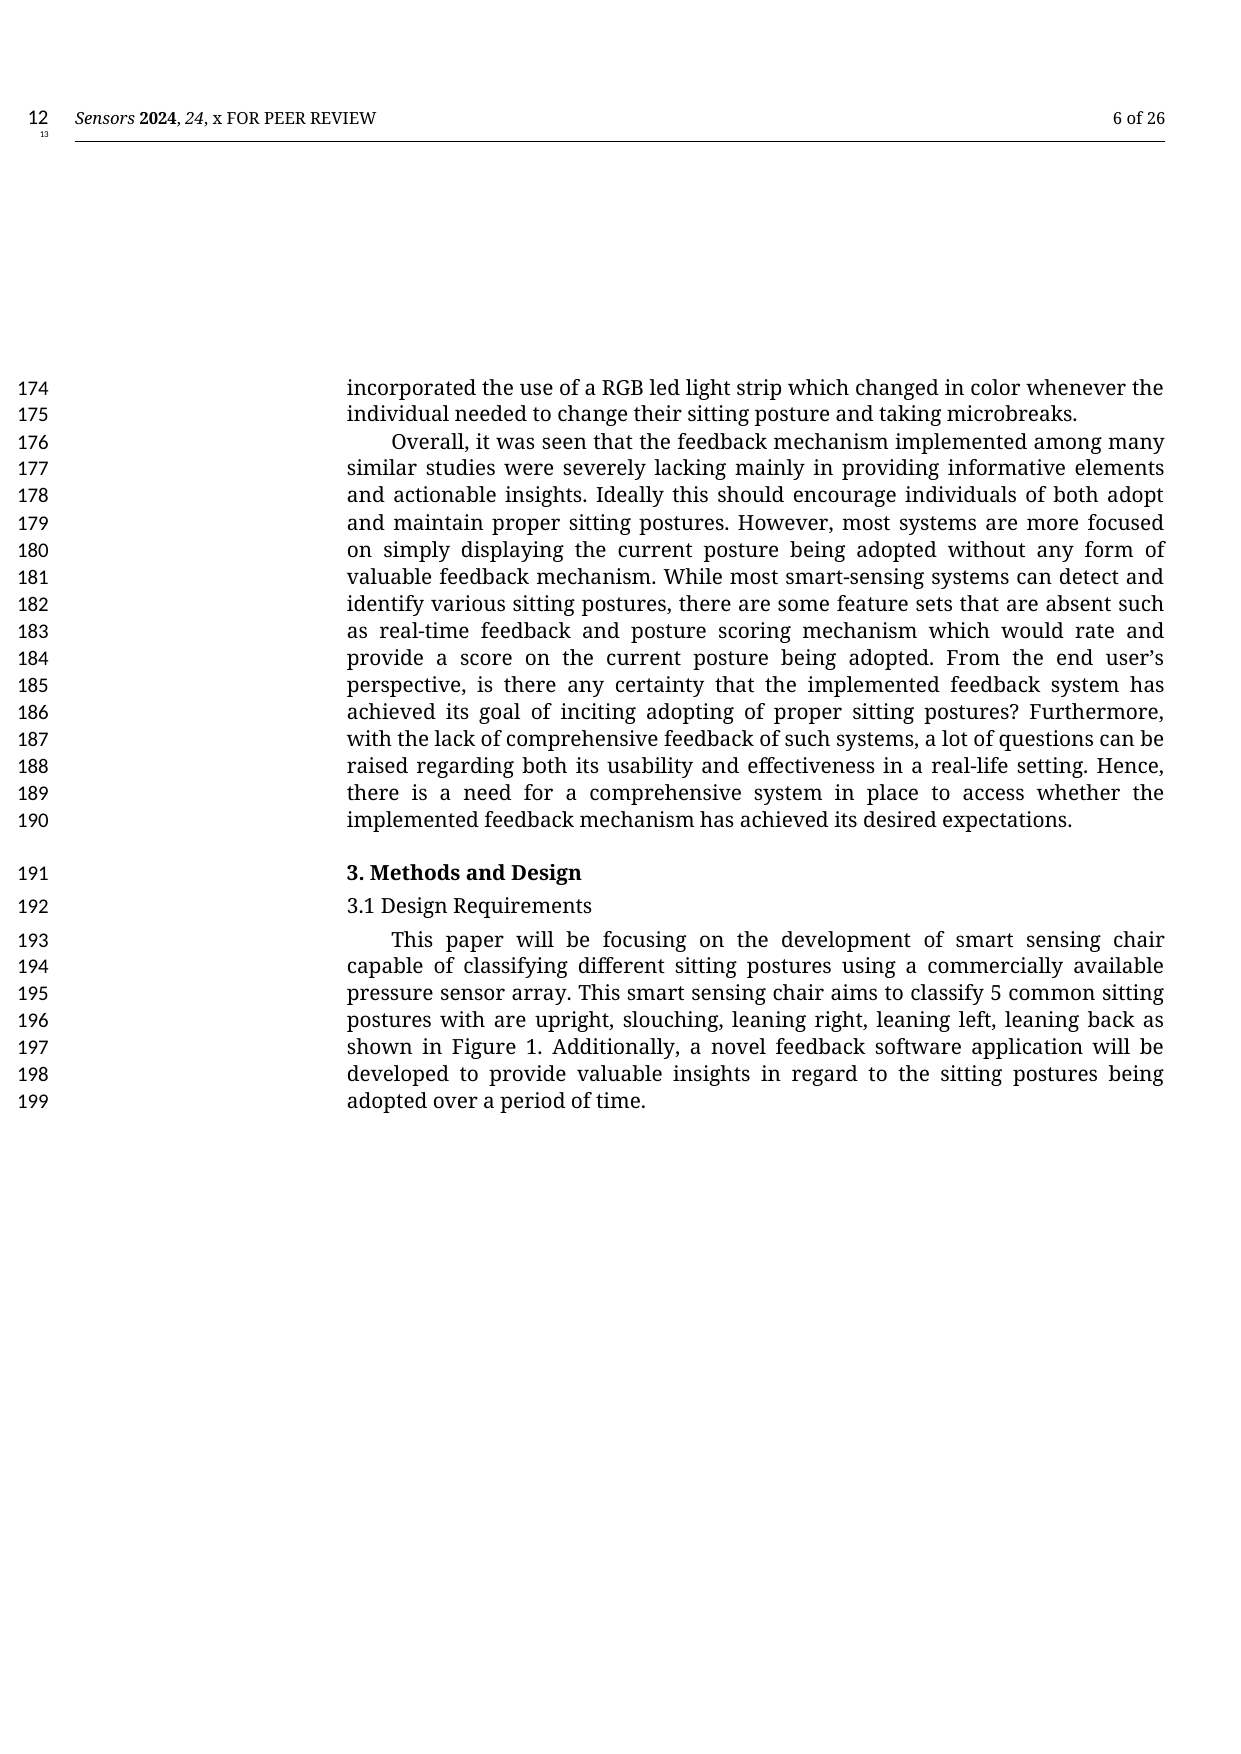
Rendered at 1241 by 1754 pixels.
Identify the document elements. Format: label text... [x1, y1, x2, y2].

subtitle 3. Methods and Design [347, 859, 1165, 886]
text This paper will be focusing on the development of smart sensing chair capable of classifying different sitting postures using a commercially available pressure sensor array. This smart sensing chair aims to classify 5 common sitting postures with are upright, slouching, leaning right, leaning left, leaning back as shown in Figure 1. Additionally, a novel feedback software application will be developed to provide valuable insights in regard to the sitting postures being adopted over a period of time. [347, 925, 1165, 1115]
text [347, 374, 1165, 428]
subtitle 3.1 Design Requirements [347, 892, 1165, 919]
text Overall, it was seen that the feedback mechanism implemented among many similar studies were severely lacking mainly in providing informative elements and actionable insights. Ideally this should encourage individuals of both adopt and maintain proper sitting postures. However, most systems are more focused on simply displaying the current posture being adopted without any form of valuable feedback mechanism. While most smart-sensing systems can detect and identify various sitting postures, there are some feature sets that are absent such as real-time feedback and posture scoring mechanism which would rate and provide a score on the current posture being adopted. From the end user’s perspective, is there any certainty that the implemented feedback system has achieved its goal of inciting adopting of proper sitting postures? Furthermore, with the lack of comprehensive feedback of such systems, a lot of questions can be raised regarding both its usability and effectiveness in a real-life setting. Hence, there is a need for a comprehensive system in place to access whether the implemented feedback mechanism has achieved its desired expectations. [347, 428, 1165, 834]
